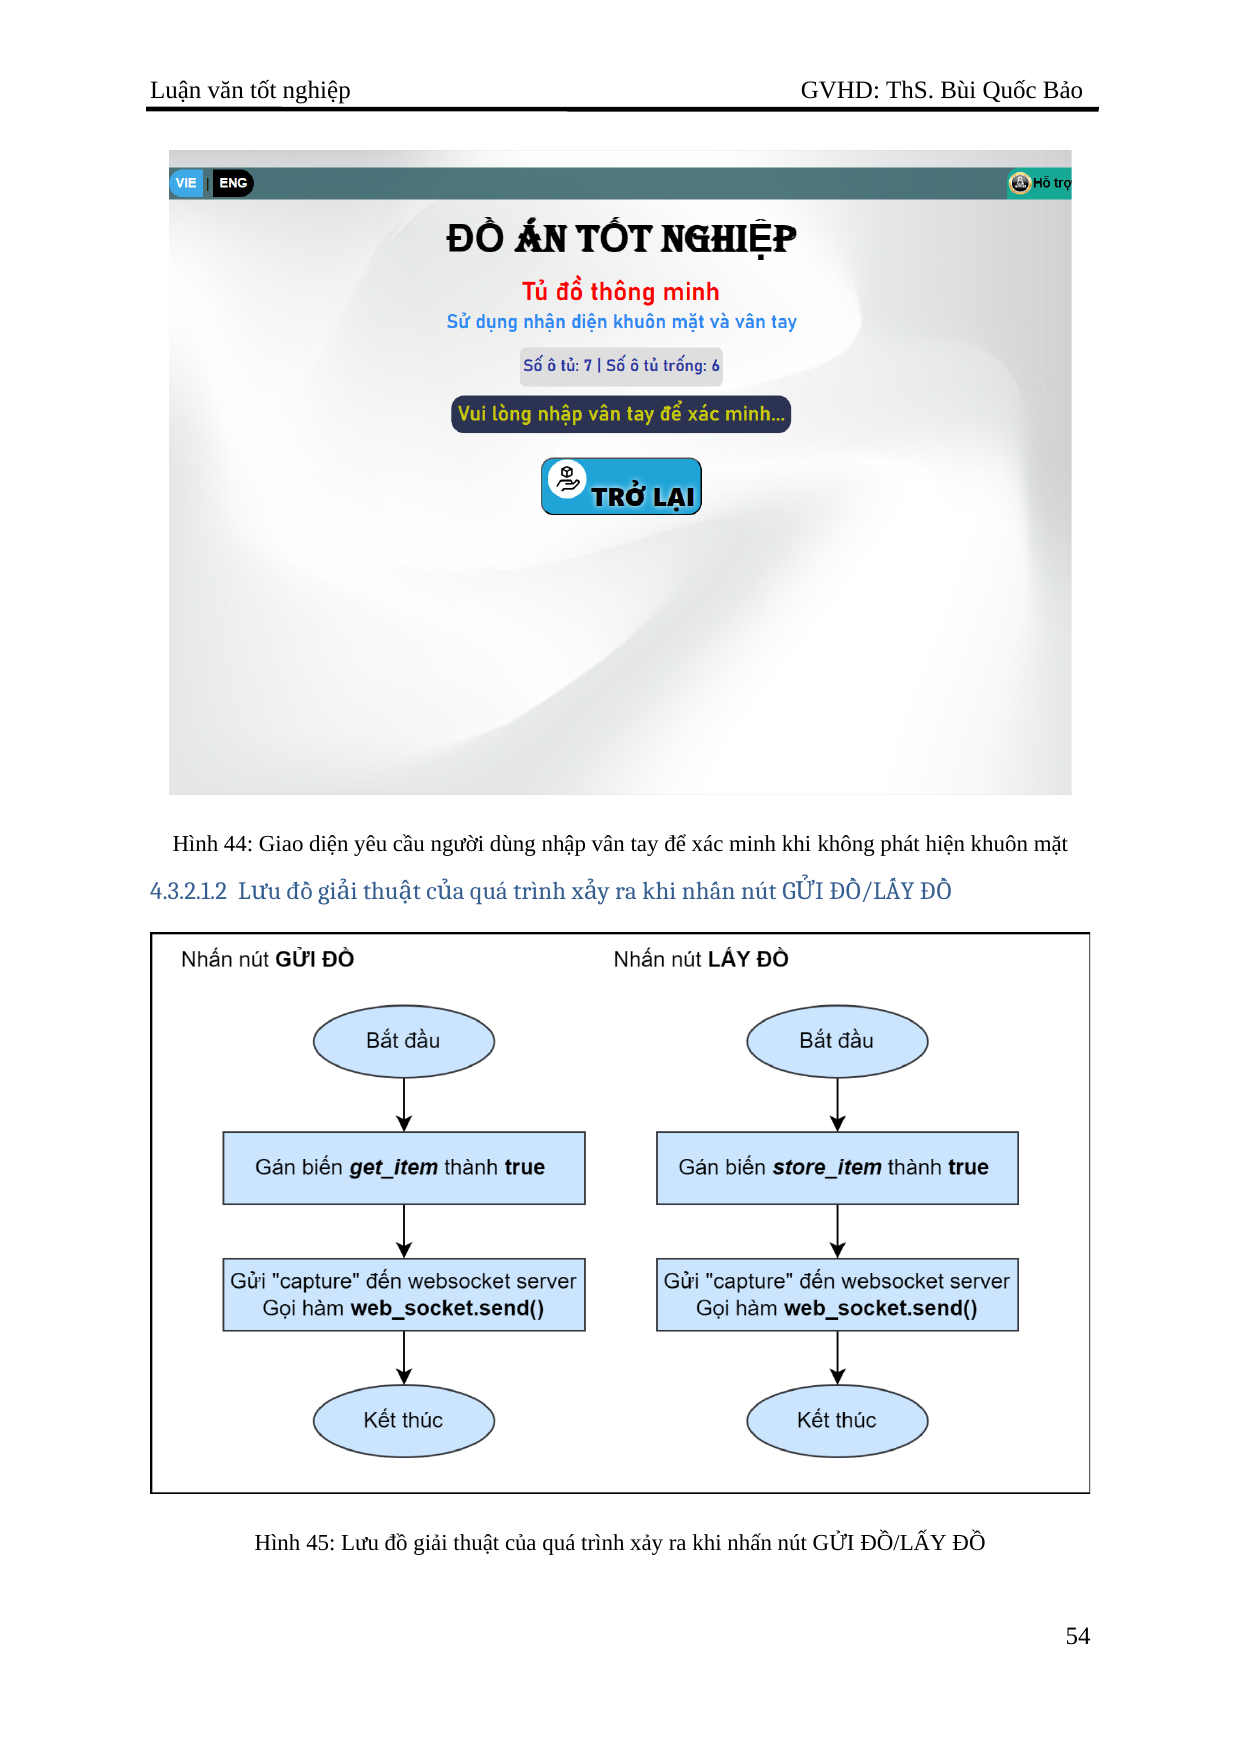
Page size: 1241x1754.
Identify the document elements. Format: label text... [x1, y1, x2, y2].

picture [150, 932, 1091, 1494]
picture [168, 150, 1072, 795]
subtitle 4.3.2.1.2 Lưu đồ giải thuật của quá trình xảy ra khi nhấn nút GỬI ĐỒ/LẤY ĐỒ [150, 877, 1090, 906]
text Hình 45: Lưu đồ giải thuật của quá trình xảy ra khi nhấn nút GỬI ĐỒ/LẤY ĐỒ [150, 1529, 1090, 1556]
text Hình 44: Giao diện yêu cầu người dùng nhập vân tay để xác minh khi không phát hiện khuôn mặt [150, 830, 1090, 856]
